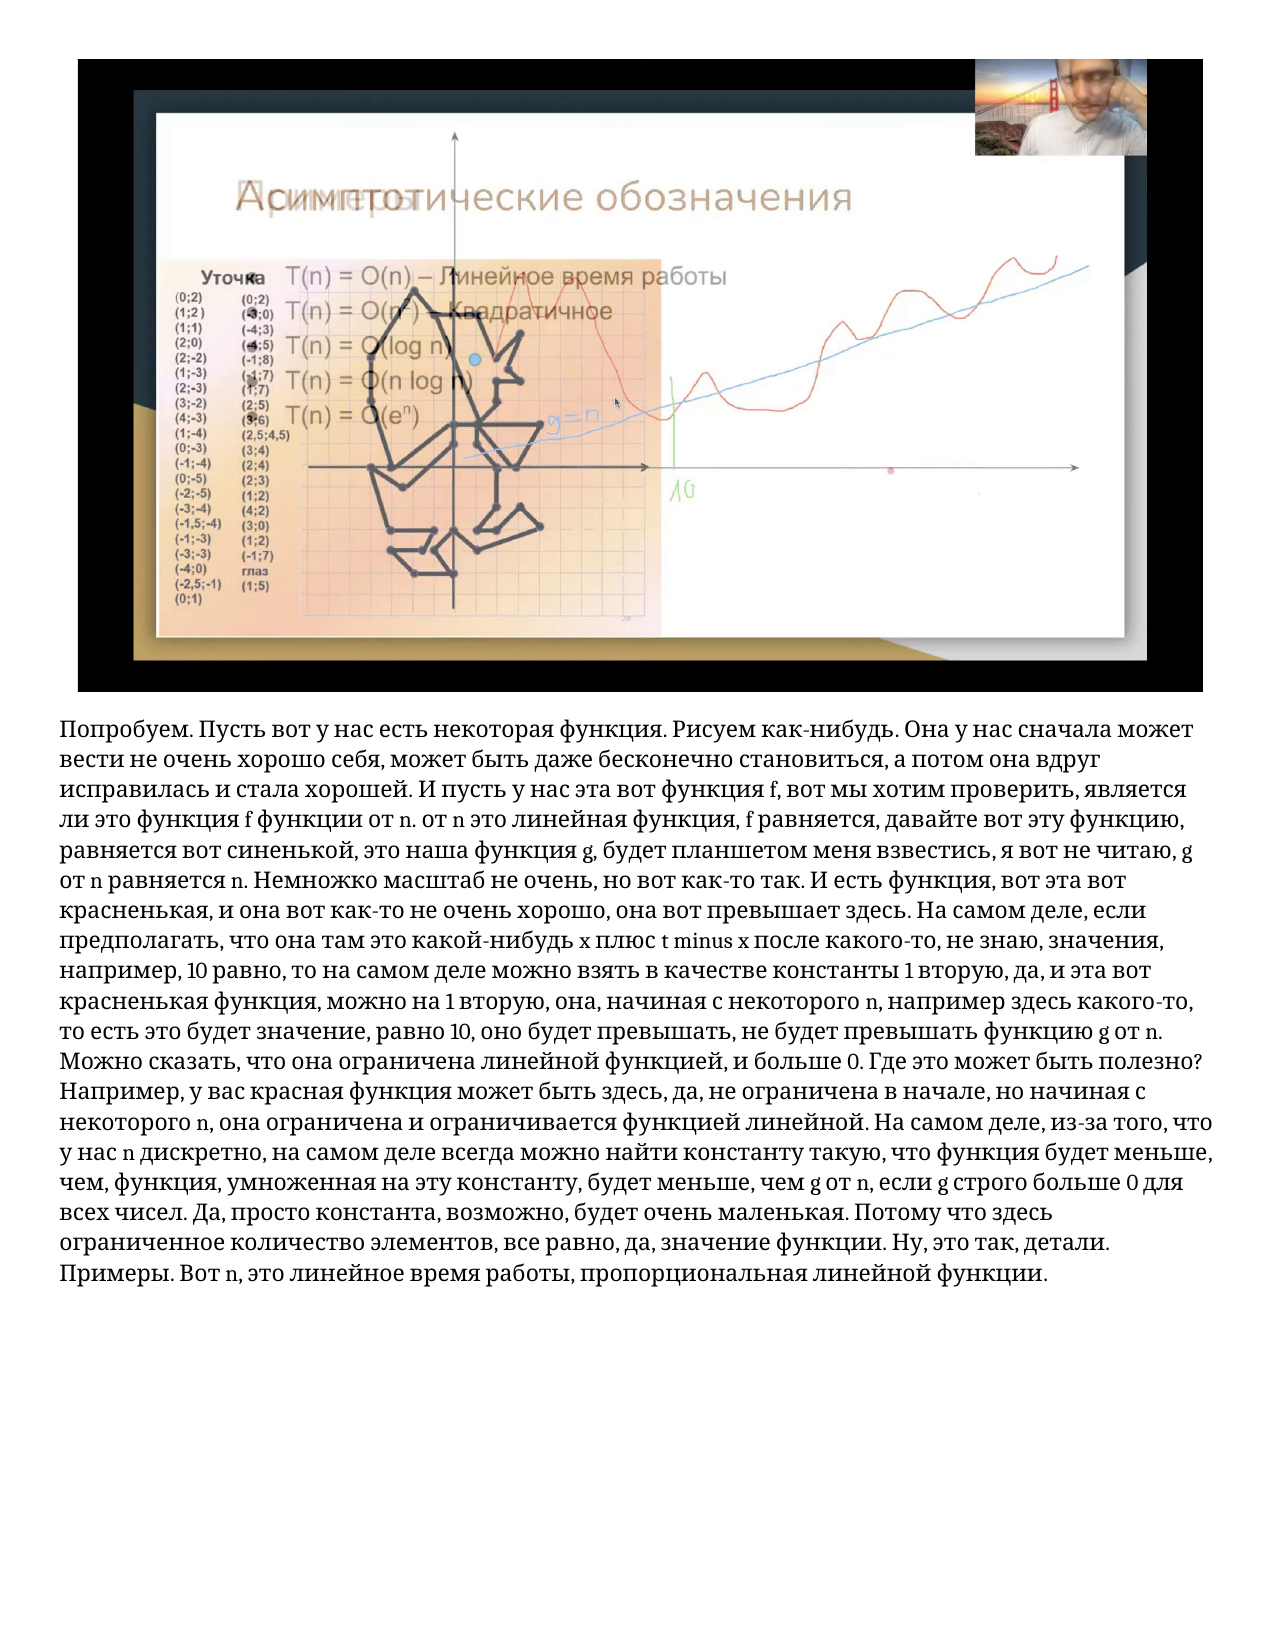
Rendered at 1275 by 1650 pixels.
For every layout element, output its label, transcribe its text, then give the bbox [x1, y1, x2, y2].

text Попробуем. Пусть вот у нас есть некоторая функция. Рисуем как-нибудь. Она у нас сначала может вести не очень хорошо себя, может быть даже бесконечно становиться, а потом она вдруг исправилась и стала хорошей. И пусть у нас эта вот функция f, вот мы хотим проверить, является ли это функция f функции от n. от n это линейная функция, f равняется, давайте вот эту функцию, равняется вот синенькой, это наша функция g, будет планшетом меня взвестись, я вот не читаю, g от n равняется n. Немножко масштаб не очень, но вот как-то так. И есть функция, вот эта вот красненькая, и она вот как-то не очень хорошо, она вот превышает здесь. На самом деле, если предполагать, что она там это какой-нибудь x плюс t minus x после какого-то, не знаю, значения, например, 10 равно, то на самом деле можно взять в качестве константы 1 вторую, да, и эта вот красненькая функция, можно на 1 вторую, она, начиная с некоторого n, например здесь какого-то, то есть это будет значение, равно 10, оно будет превышать, не будет превышать функцию g от n. Можно сказать, что она ограничена линейной функцией, и больше 0. Где это может быть полезно? Например, у вас красная функция может быть здесь, да, не ограничена в начале, но начиная с некоторого n, она ограничена и ограничивается функцией линейной. На самом деле, из-за того, что у нас n дискретно, на самом деле всегда можно найти константу такую, что функция будет меньше, чем, функция, умноженная на эту константу, будет меньше, чем g от n, если g строго больше 0 для всех чисел. Да, просто константа, возможно, будет очень маленькая. Потому что здесь ограниченное количество элементов, все равно, да, значение функции. Ну, это так, детали. Примеры. Вот n, это линейное время работы, пропорциональная линейной функции. [59, 717, 1216, 1287]
picture [77, 59, 1203, 692]
